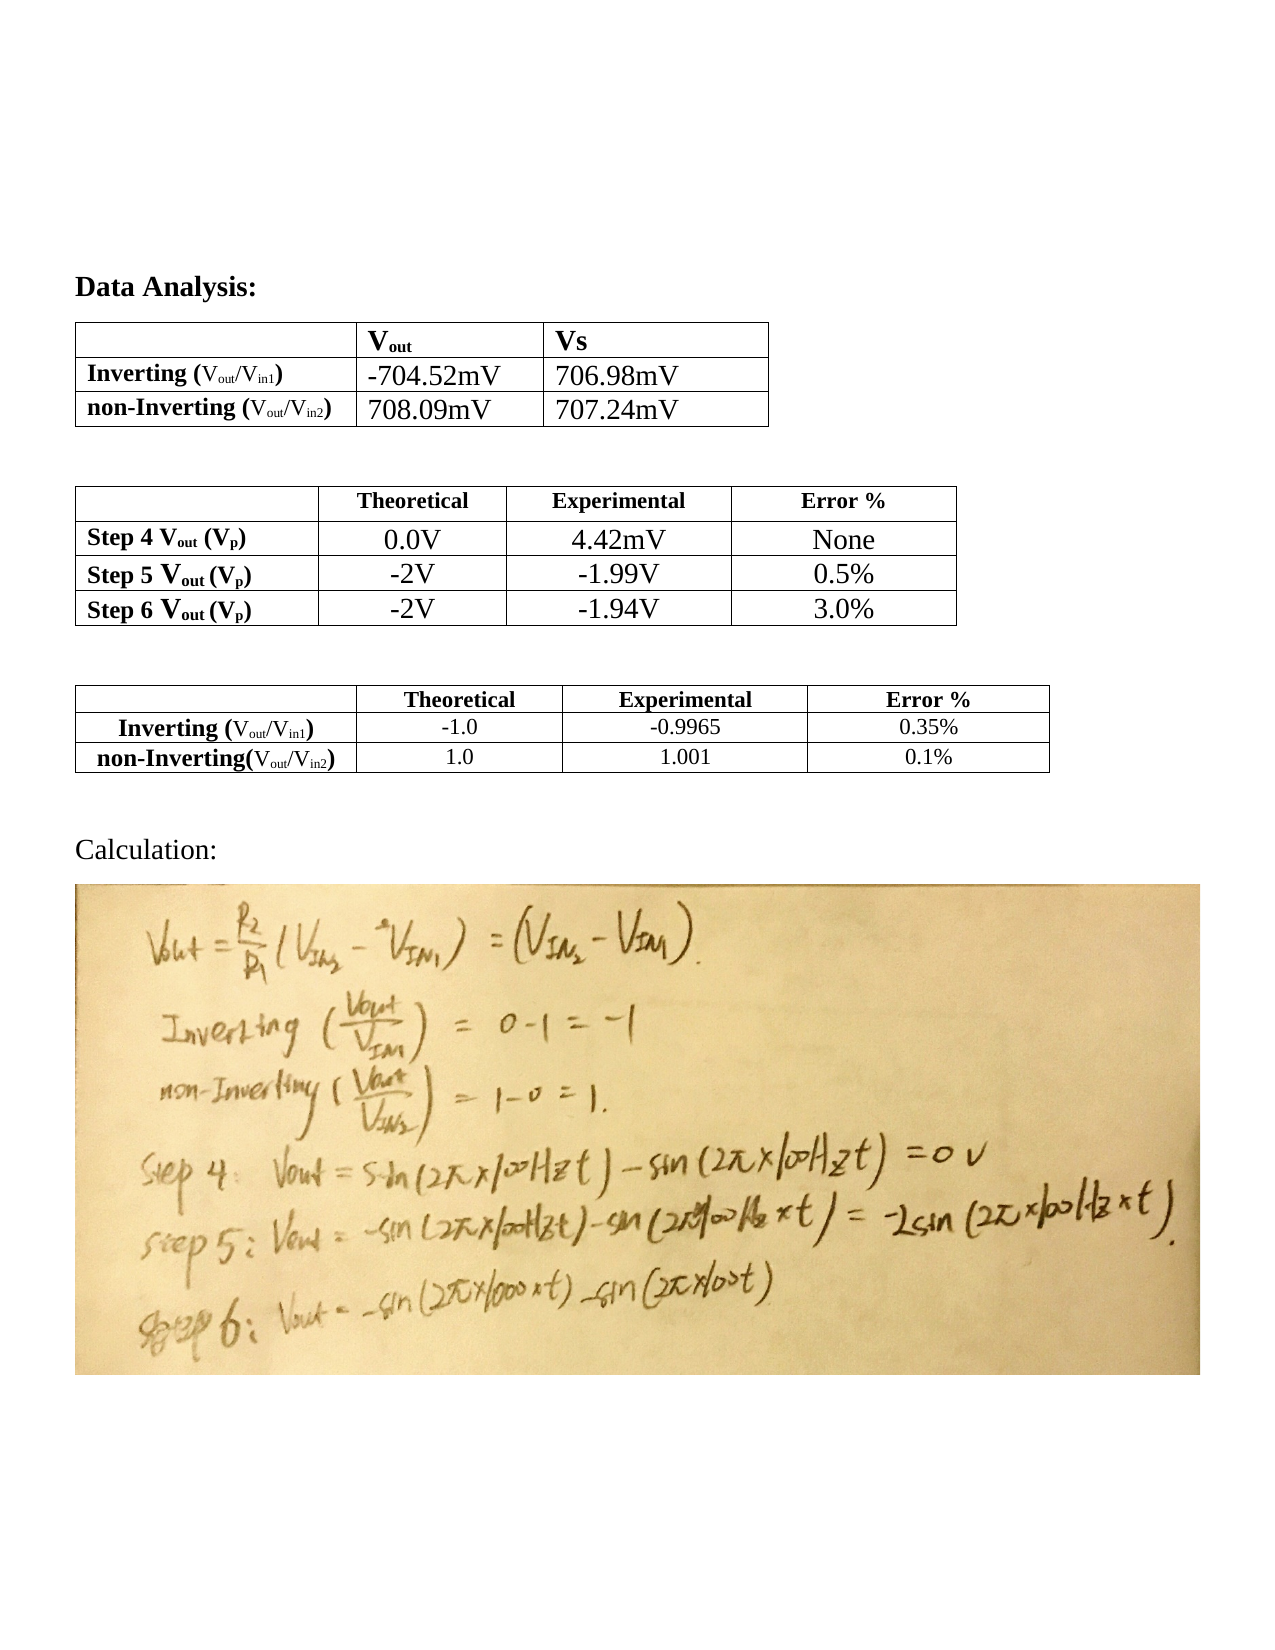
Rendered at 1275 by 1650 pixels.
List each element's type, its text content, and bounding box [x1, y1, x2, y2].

table_cell 0.1% [808, 743, 1049, 772]
picture [75, 884, 1200, 1375]
table_header [76, 686, 356, 712]
table_cell non-Inverting(Vout/Vin2) [76, 743, 356, 772]
table_cell None [732, 522, 956, 555]
table_cell Inverting (Vout/Vin1) [76, 358, 356, 391]
table_header [76, 487, 318, 521]
table_header Error % [808, 686, 1049, 712]
table_cell non-Inverting (Vout/Vin2) [76, 392, 356, 426]
table_cell 0.0V [319, 522, 506, 555]
table_cell 0.5% [732, 556, 956, 590]
table_cell Step 6 Vout (Vp) [76, 591, 318, 624]
table_header Theoretical [357, 686, 562, 712]
table_cell 707.24mV [544, 392, 768, 426]
table_cell 4.42mV [507, 522, 731, 555]
table_cell 0.35% [808, 713, 1049, 742]
text Calculation: [75, 832, 1200, 866]
table_cell 708.09mV [357, 392, 543, 426]
table_cell -0.9965 [563, 713, 807, 742]
table_header Experimental [507, 487, 731, 521]
table_header [76, 323, 356, 357]
text Data Analysis: [75, 269, 1200, 303]
table_cell Step 5 Vout (Vp) [76, 556, 318, 590]
table_header Theoretical [319, 487, 506, 521]
table_header Vout [357, 323, 543, 357]
table_cell Step 4 Vout (Vp) [76, 522, 318, 555]
table_cell 3.0% [732, 591, 956, 624]
table_header Vs [544, 323, 768, 357]
table_header Error % [732, 487, 956, 521]
table_cell -1.0 [357, 713, 562, 742]
table_cell -1.94V [507, 591, 731, 624]
table_cell 706.98mV [544, 358, 768, 391]
table_cell 1.001 [563, 743, 807, 772]
table_cell -2V [319, 556, 506, 590]
table_cell -2V [319, 591, 506, 624]
table_header Experimental [563, 686, 807, 712]
table_cell 1.0 [357, 743, 562, 772]
table_cell Inverting (Vout/Vin1) [76, 713, 356, 742]
table_cell -1.99V [507, 556, 731, 590]
table_cell -704.52mV [357, 358, 543, 391]
